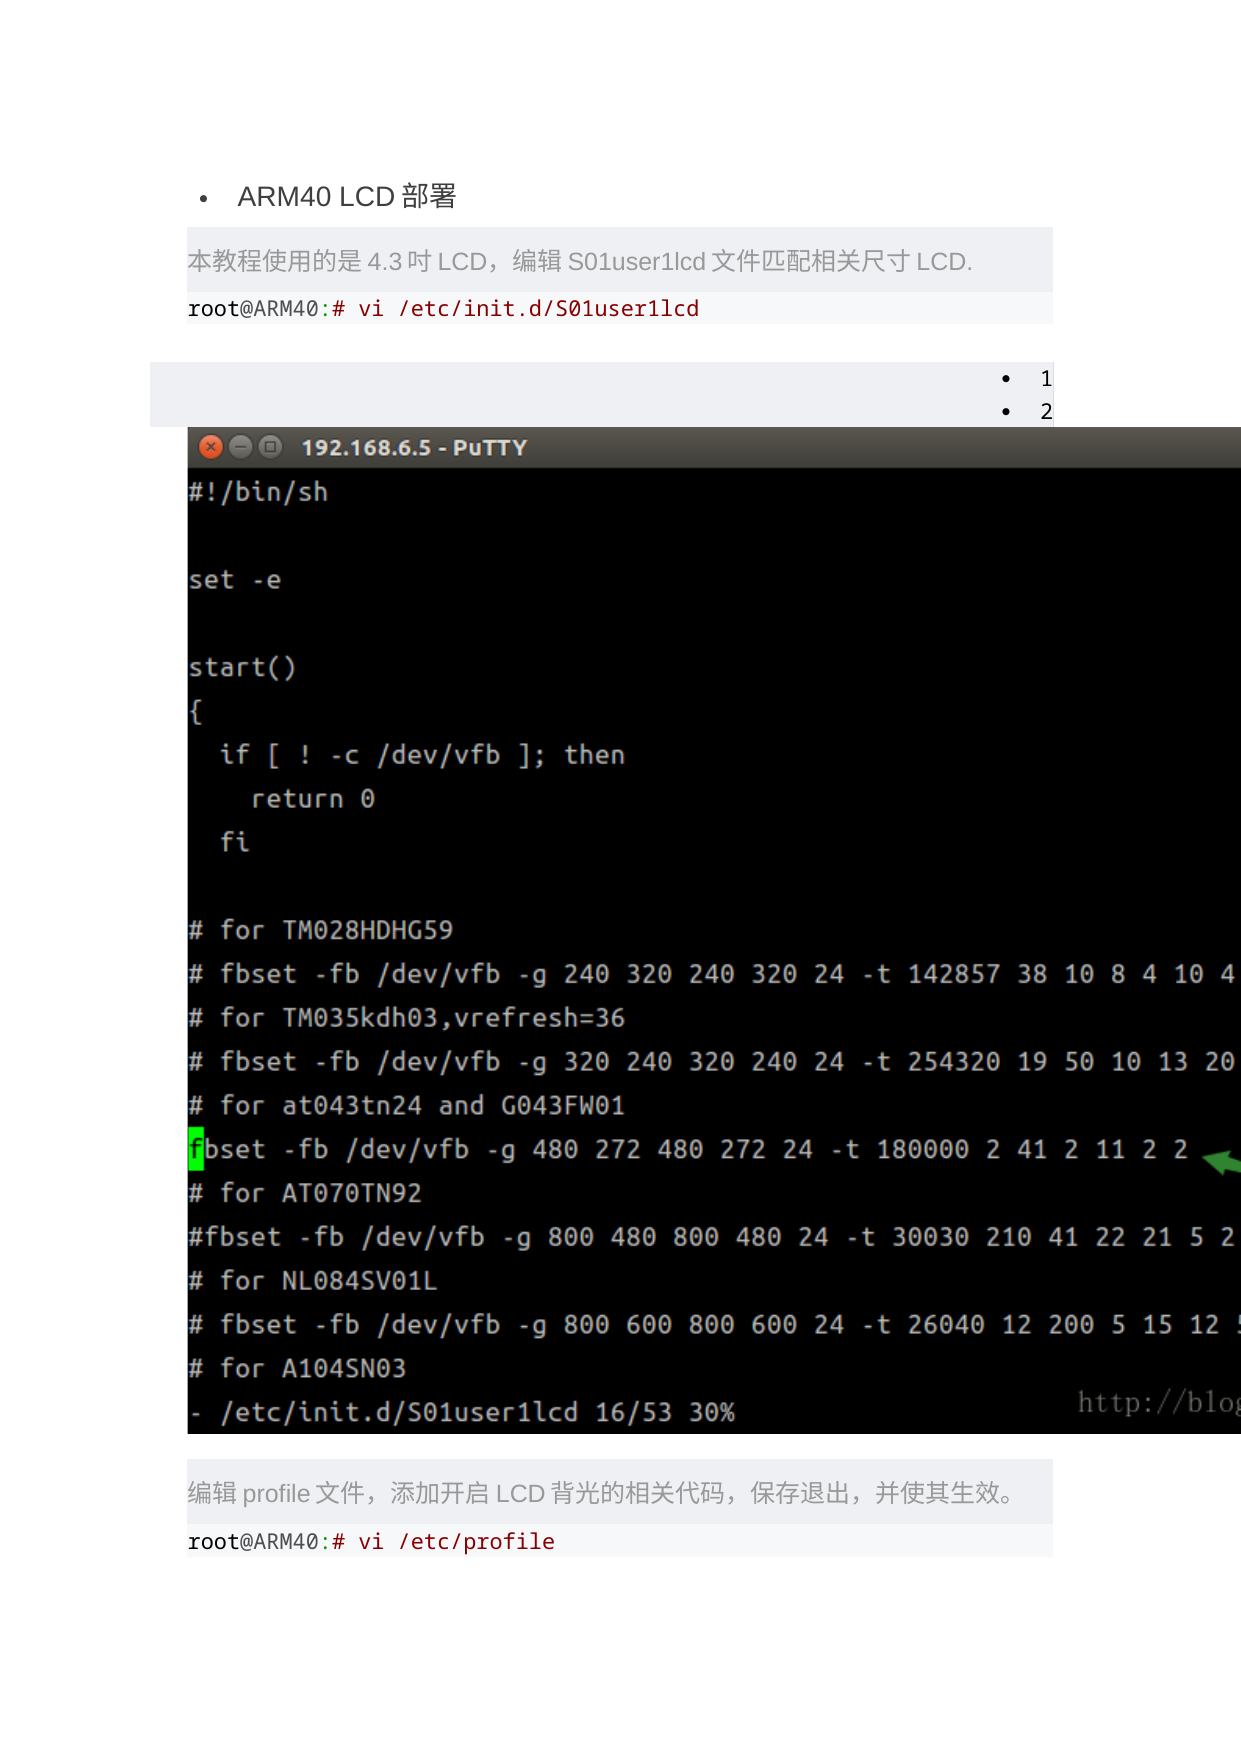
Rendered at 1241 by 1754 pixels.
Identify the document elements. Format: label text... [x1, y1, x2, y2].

text 编辑profile文件，添加开启LCD背光的相关代码，保存退出，并使其生效。 [187, 1459, 1053, 1524]
list 1 [150, 362, 1053, 394]
text root@ARM40:# vi /etc/profile [187, 1524, 1053, 1557]
list ARM40 LCD部署 [200, 162, 1053, 227]
picture [187, 427, 1241, 1434]
text root@ARM40:# vi /etc/init.d/S01user1lcd [187, 292, 1053, 324]
text 本教程使用的是4.3吋LCD，编辑S01user1lcd文件匹配相关尺寸LCD. [187, 227, 1053, 292]
list 2 [150, 394, 1053, 427]
